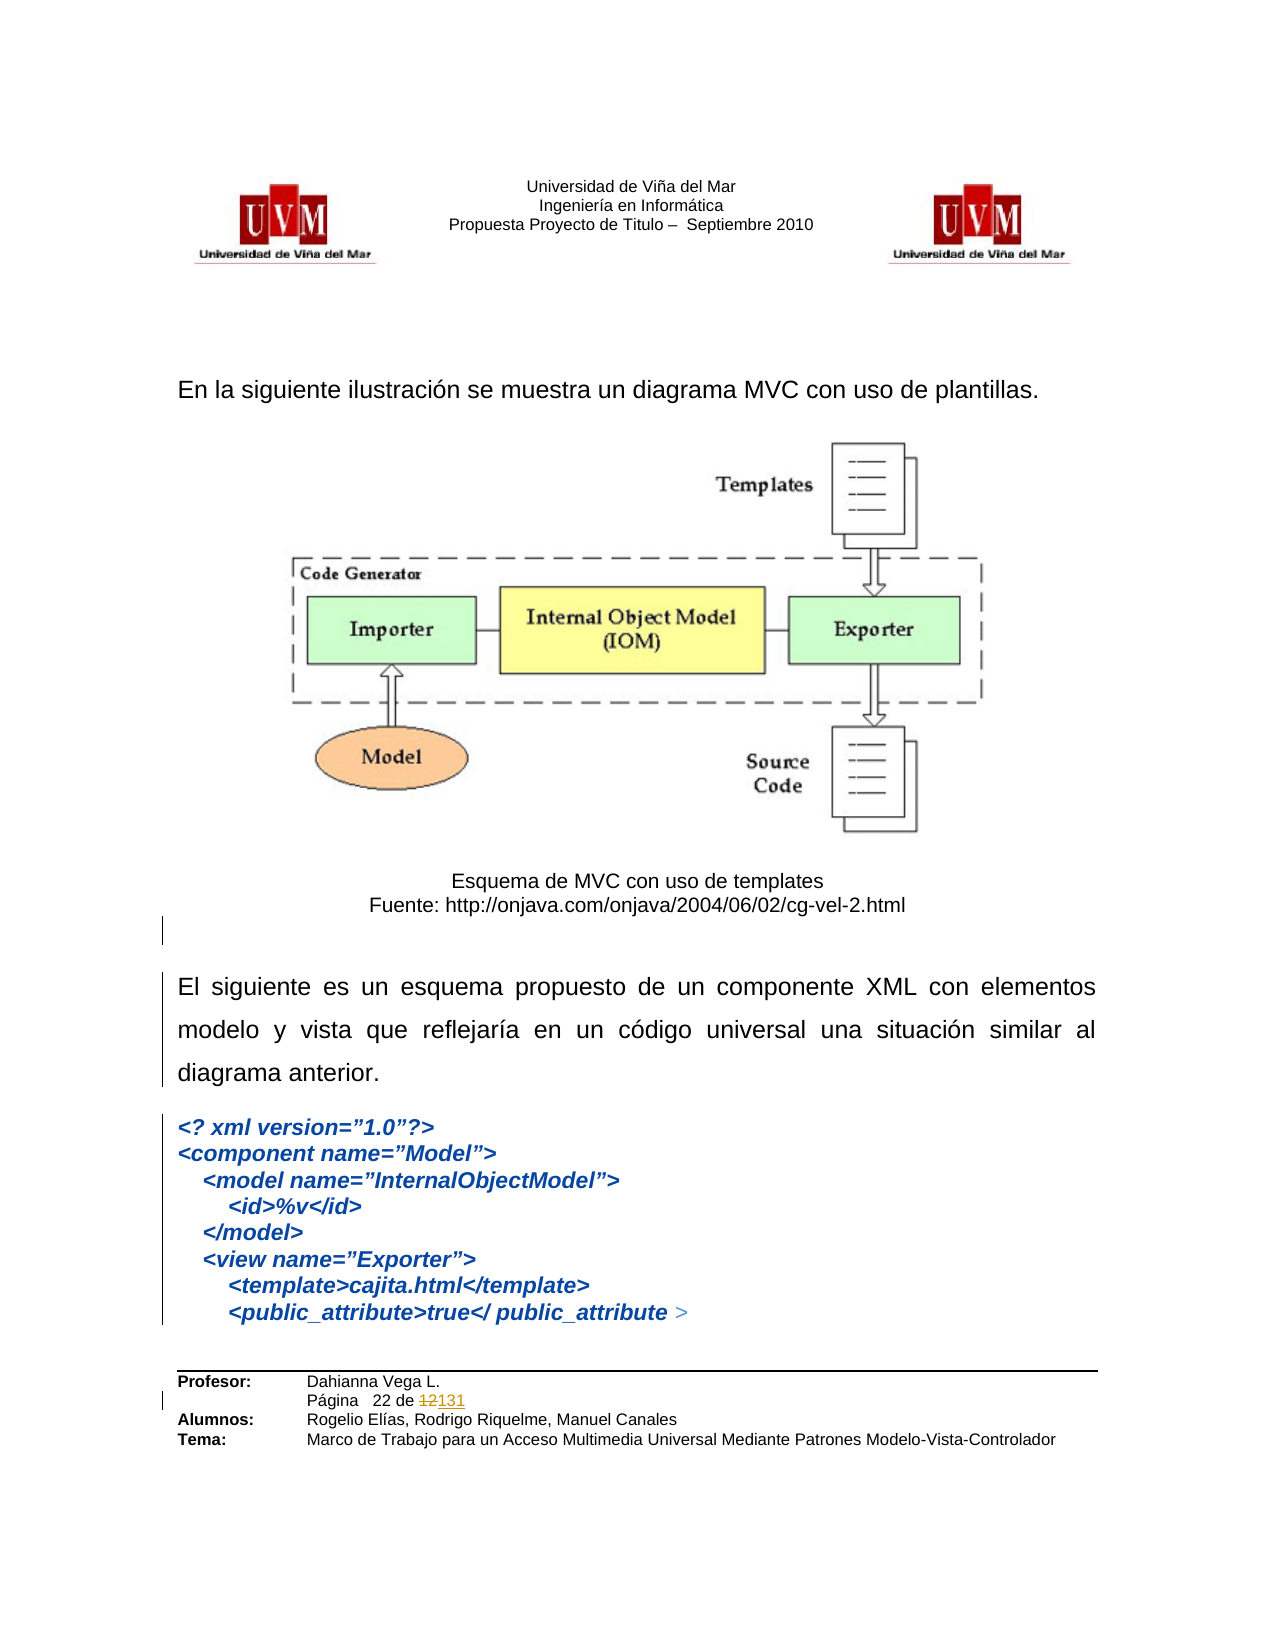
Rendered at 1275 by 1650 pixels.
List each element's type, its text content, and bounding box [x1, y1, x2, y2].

picture [283, 430, 992, 842]
text Fuente: http://onjava.com/onjava/2004/06/02/cg-vel-2.html [177, 892, 1098, 916]
picture [177, 176, 390, 267]
text En la siguiente ilustración se muestra un diagrama MVC con uso de plantillas. [177, 375, 1098, 404]
text El siguiente es un esquema propuesto de un componente XML con elementos modelo y vista que reflejaría en un código universal una situación similar al diagrama anterior. [177, 972, 1098, 1087]
picture [871, 176, 1084, 267]
text Esquema de MVC con uso de templates [177, 868, 1098, 892]
